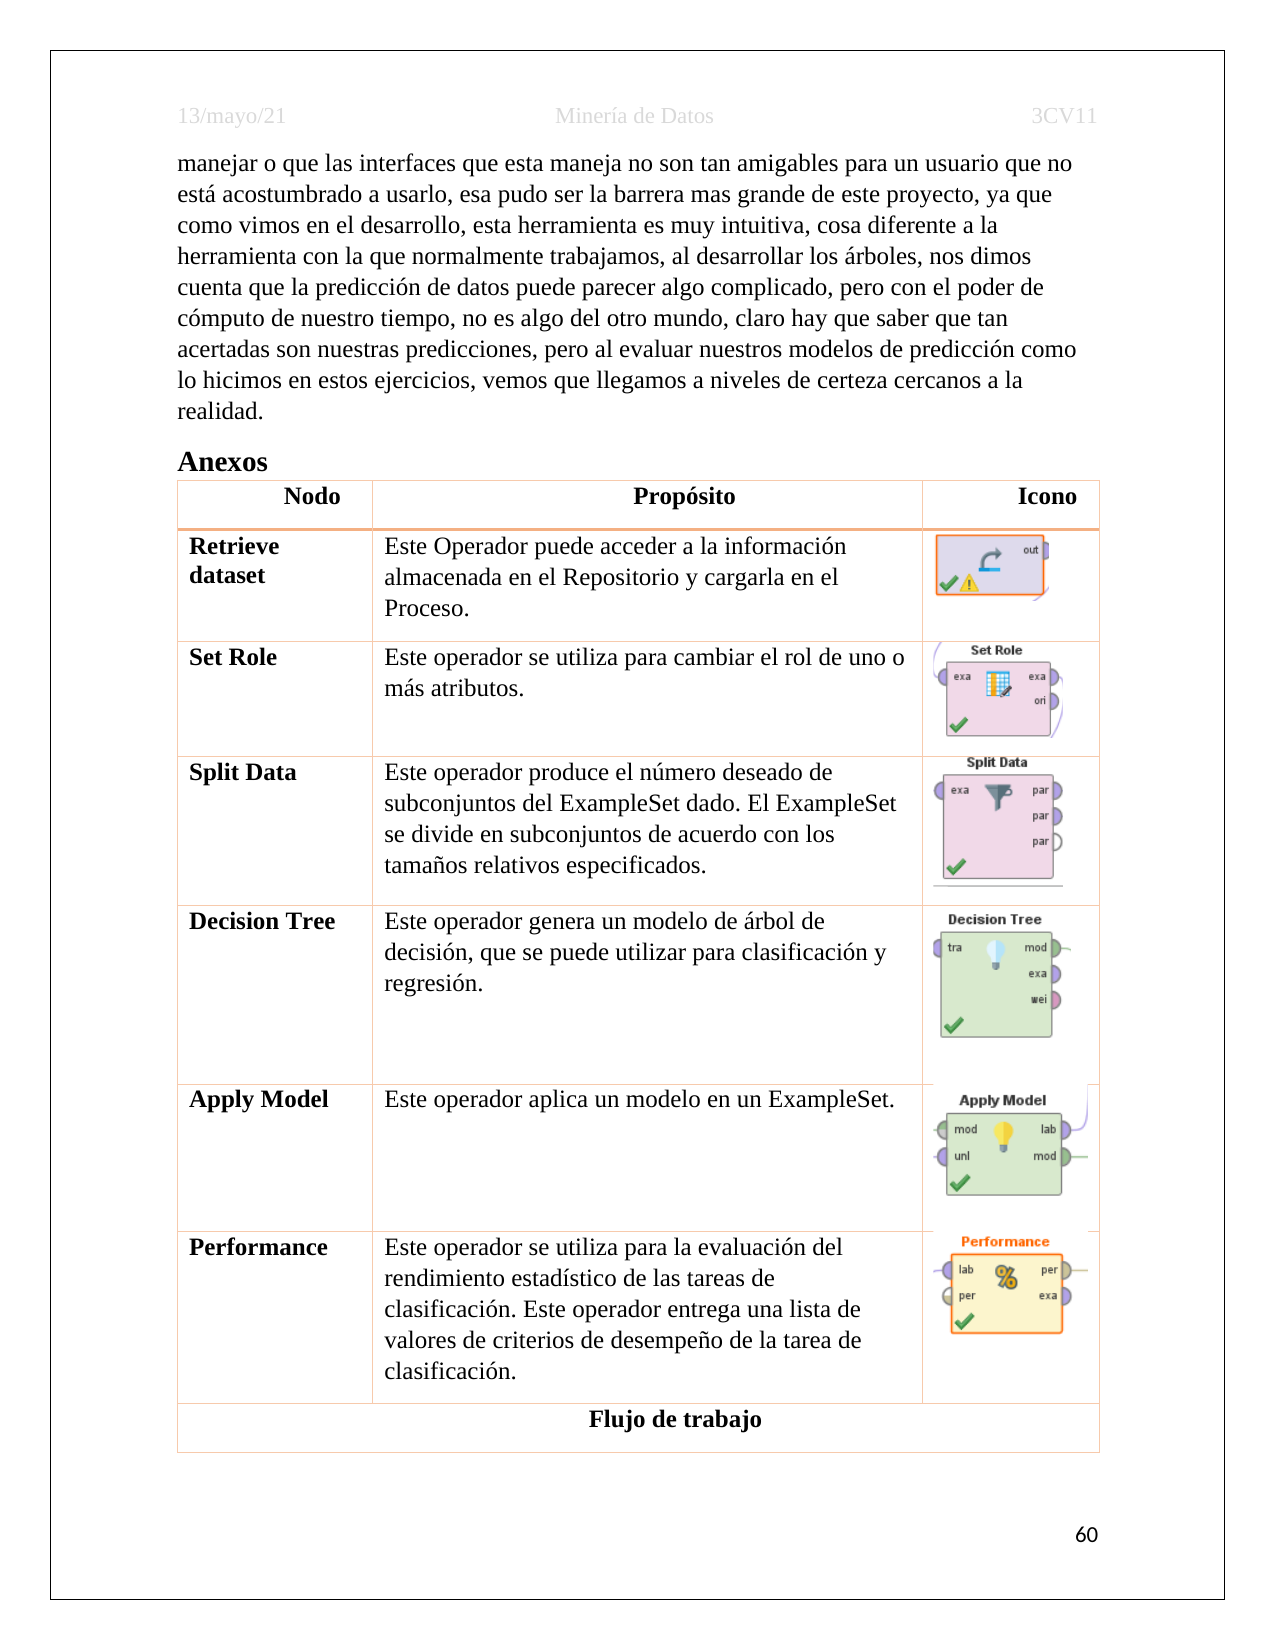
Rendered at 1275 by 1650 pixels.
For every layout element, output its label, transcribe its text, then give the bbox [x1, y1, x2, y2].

table_cell Este operador genera un modelo de árbol de decisión, que se puede utilizar para clasificación y regresión. [373, 906, 922, 1083]
picture [933, 1231, 1088, 1346]
picture [933, 906, 1071, 1065]
table_cell Set Role [178, 642, 372, 756]
table_cell [923, 757, 1099, 905]
table_cell Decision Tree [178, 906, 372, 1083]
table_cell Split Data [178, 757, 372, 905]
table_cell [923, 531, 1099, 641]
table_cell Este operador se utiliza para cambiar el rol de uno o más atributos. [373, 642, 922, 756]
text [177, 148, 1098, 425]
table_cell [923, 906, 1099, 1083]
table_header Propósito [373, 481, 922, 528]
table_cell Flujo de trabajo [178, 1404, 1099, 1452]
table_header Nodo [178, 481, 372, 528]
picture [933, 757, 1063, 887]
table_cell Performance [178, 1232, 372, 1403]
table_cell Este Operador puede acceder a la información almacenada en el Repositorio y cargarla en el Proceso. [373, 531, 922, 641]
picture [933, 1084, 1088, 1212]
table_cell [923, 1232, 1099, 1403]
table_cell Retrieve dataset [178, 531, 372, 641]
table_cell Este operador produce el número deseado de subconjuntos del ExampleSet dado. El ExampleSet se divide en subconjuntos de acuerdo con los tamaños relativos especificados. [373, 757, 922, 905]
table_cell Este operador se utiliza para la evaluación del rendimiento estadístico de las tareas de clasificación. Este operador entrega una lista de valores de criterios de desempeño de la tarea de clasificación. [373, 1232, 922, 1403]
table_header Icono [923, 481, 1099, 528]
table_cell [923, 642, 1099, 756]
subtitle Anexos [177, 444, 1098, 477]
picture [933, 642, 1063, 738]
table_cell [923, 1085, 1099, 1231]
table_cell Apply Model [178, 1085, 372, 1231]
picture [933, 531, 1049, 601]
table_cell Este operador aplica un modelo en un ExampleSet. [373, 1085, 922, 1231]
